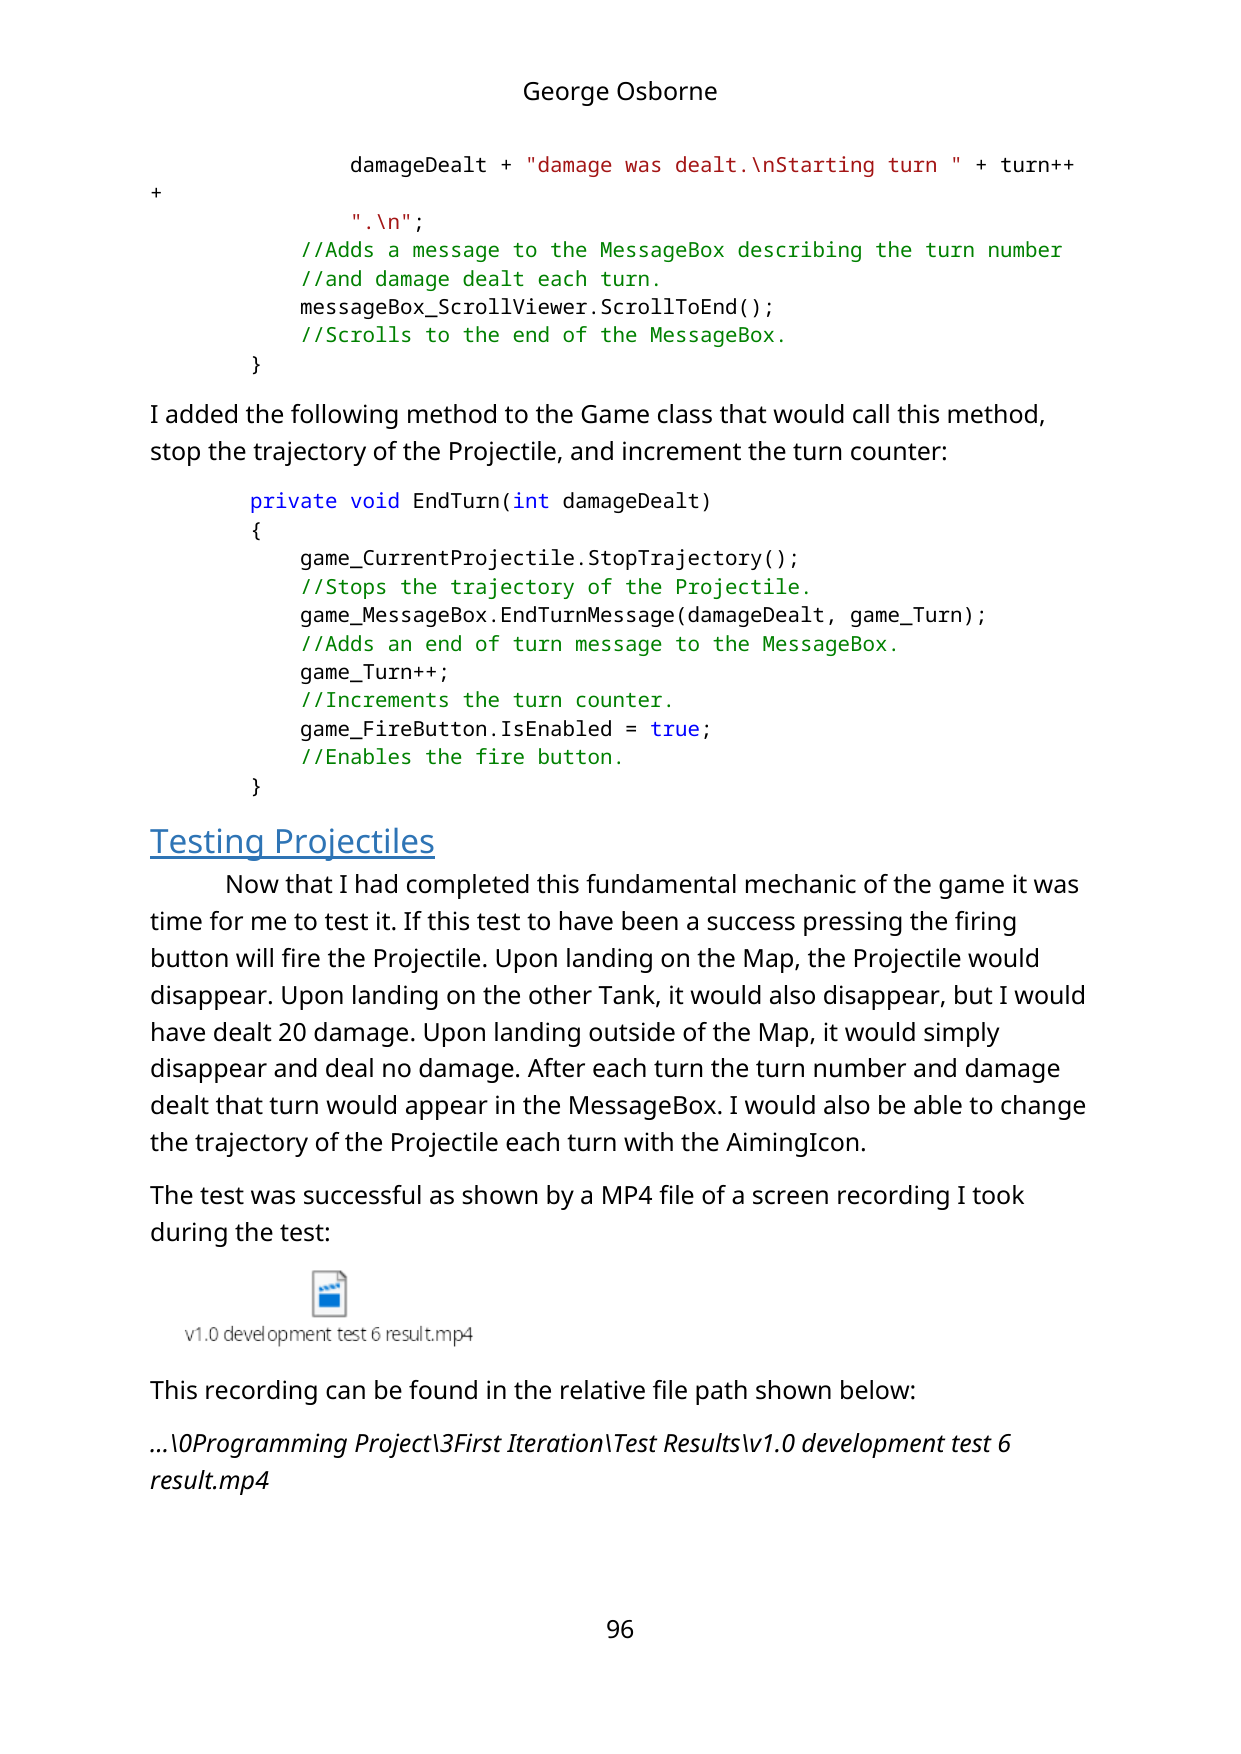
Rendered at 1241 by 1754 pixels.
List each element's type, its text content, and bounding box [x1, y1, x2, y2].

text //Scrolls to the end of the MessageBox. [150, 321, 1090, 349]
text game_FireButton.IsEnabled = true; [150, 714, 1090, 742]
text game_Turn++; [150, 657, 1090, 686]
text //and damage dealt each turn. [150, 264, 1090, 292]
text //Adds a message to the MessageBox describing the turn number [150, 235, 1090, 264]
text game_MessageBox.EndTurnMessage(damageDealt, game_Turn); [150, 600, 1090, 629]
text The test was successful as shown by a MP4 file of a screen recording I took during the test: [150, 1178, 1090, 1249]
text private void EndTurn(int damageDealt) [150, 487, 1090, 515]
text } [150, 349, 1090, 377]
text ".\n"; [150, 207, 1090, 235]
text //Increments the turn counter. [150, 686, 1090, 714]
text This recording can be found in the relative file path shown below: [150, 1373, 1090, 1407]
text Now that I had completed this fundamental mechanic of the game it was time for me to test it. If this test to have been a success pressing the firing button will fire the Projectile. Upon landing on the Map, the Projectile would disappear. Upon landing on the other Tank, it would also disappear, but I would have dealt 20 damage. Upon landing outside of the Map, it would simply disappear and deal no damage. After each turn the turn number and damage dealt that turn would appear in the MessageBox. I would also be able to change the trajectory of the Projectile each turn with the AimingIcon. [150, 867, 1090, 1159]
text //Enables the fire button. [150, 742, 1090, 771]
subtitle Testing Projectiles [150, 818, 1090, 864]
text //Adds an end of turn message to the MessageBox. [150, 629, 1090, 657]
text I added the following method to the Game class that would call this method, stop the trajectory of the Projectile, and increment the turn counter: [150, 396, 1090, 467]
text //Stops the trajectory of the Projectile. [150, 572, 1090, 600]
text …\0Programming Project\3First Iteration\Test Results\v1.0 development test 6 result.mp4 [150, 1426, 1090, 1497]
text } [150, 771, 1090, 799]
text messageBox_ScrollViewer.ScrollToEnd(); [150, 292, 1090, 321]
text damageDealt + "damage was dealt.\nStarting turn " + turn++ + [150, 150, 1090, 207]
text { [150, 515, 1090, 543]
text game_CurrentProjectile.StopTrajectory(); [150, 543, 1090, 572]
